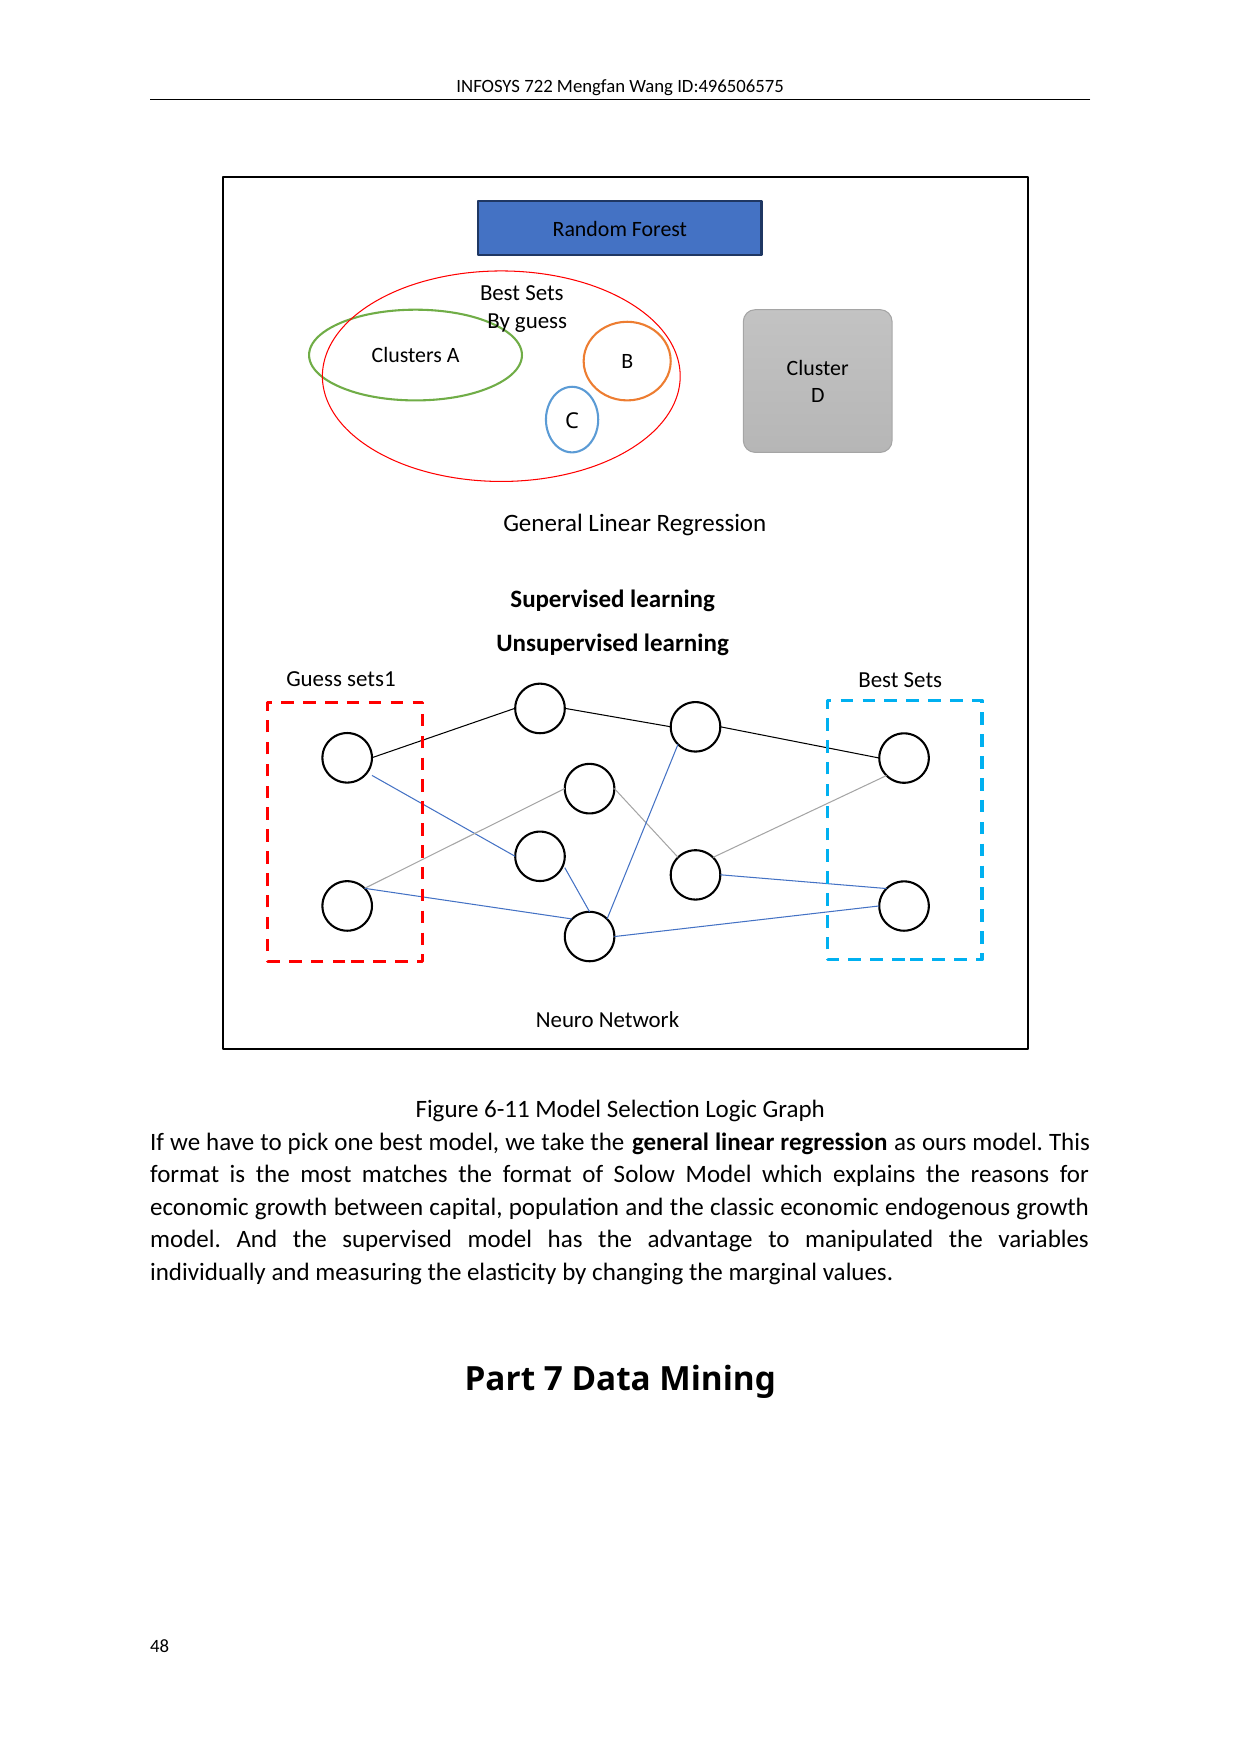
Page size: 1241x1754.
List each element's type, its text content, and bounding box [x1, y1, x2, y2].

title Part 7 Data Mining [150, 1345, 1090, 1410]
text If we have to pick one best model, we take the general linear regression as ours model. This format is the most matches the format of Solow Model which explains the reasons for economic growth between capital, population and the classic economic endogenous growth model. And the supervised model has the advantage to manipulated the variables individually and measuring the elasticity by changing the marginal values. [150, 1125, 1090, 1287]
text Figure 6-11 Model Selection Logic Graph [150, 1092, 1090, 1125]
